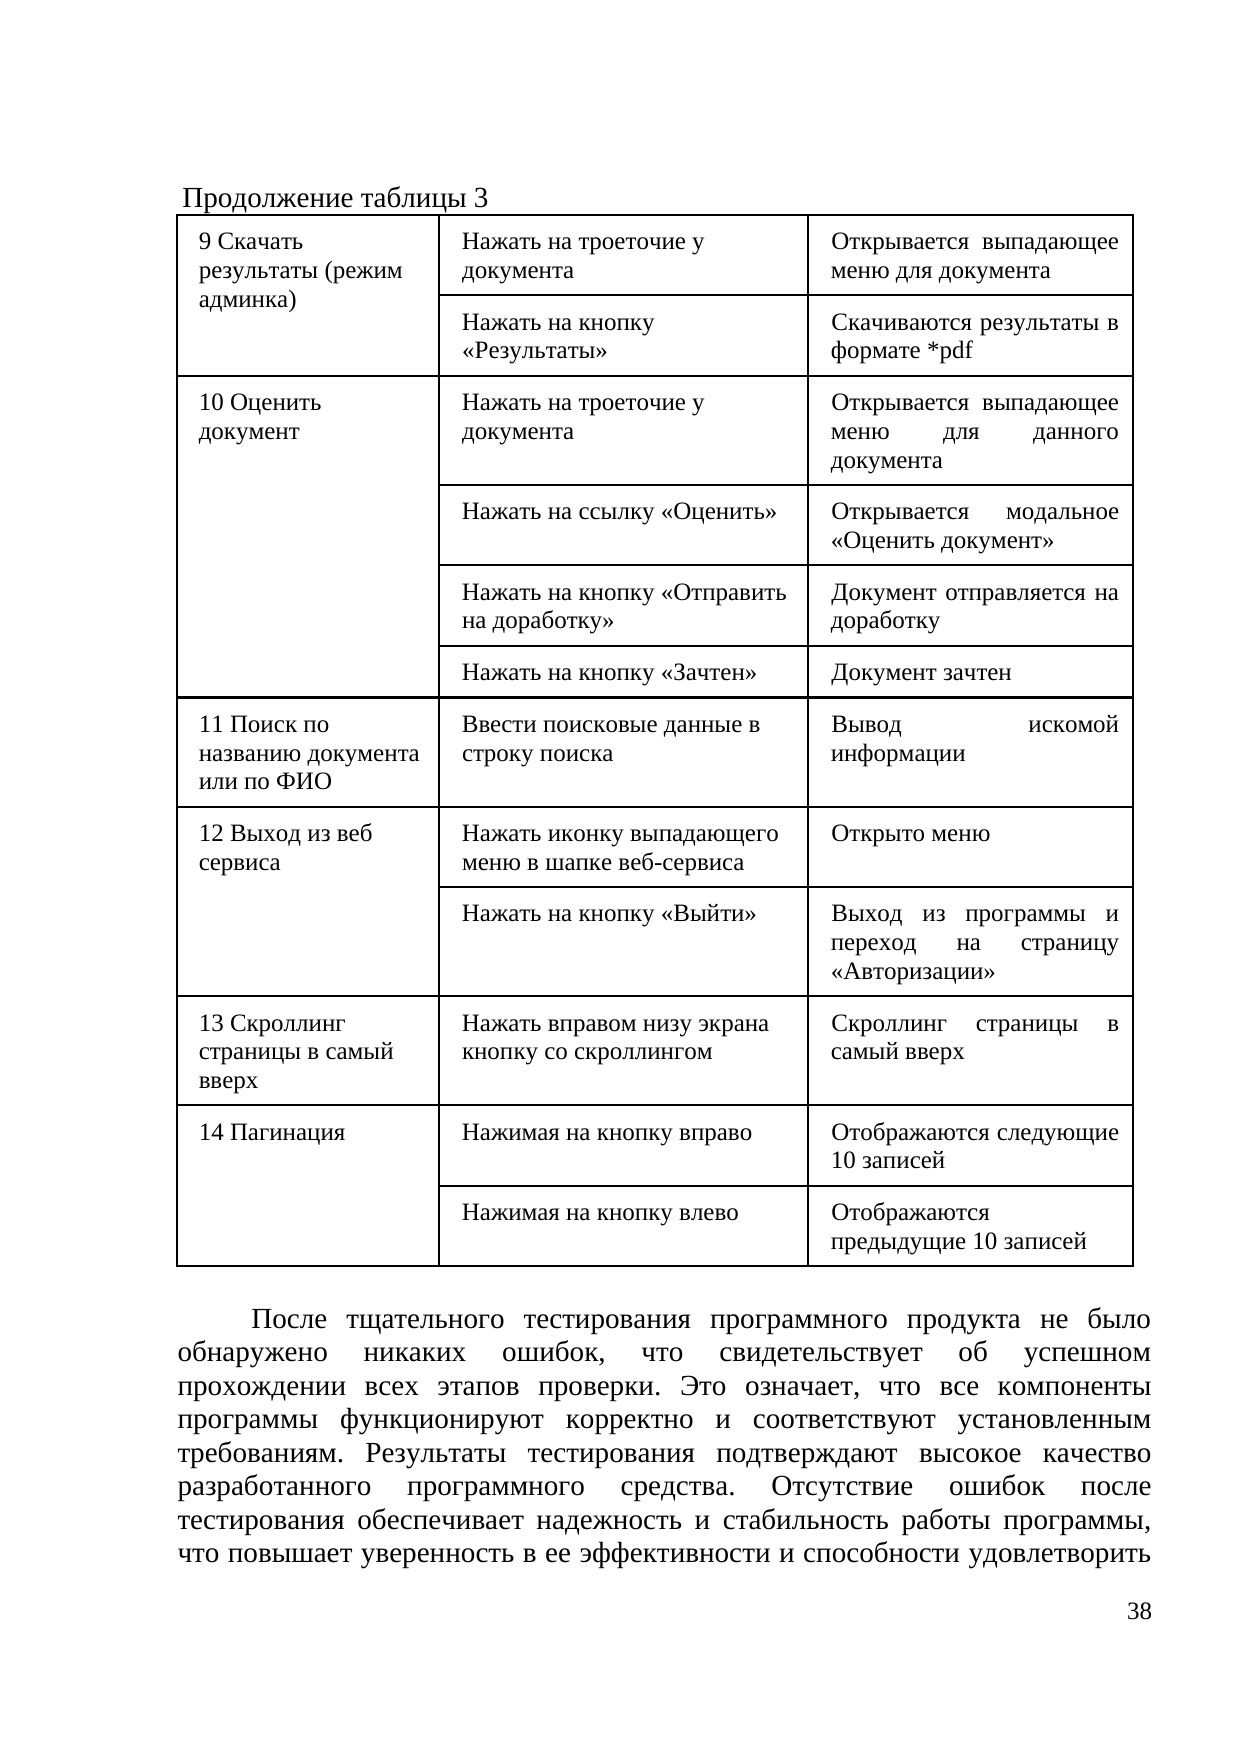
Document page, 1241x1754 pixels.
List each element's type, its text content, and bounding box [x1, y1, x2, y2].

table_header Открывается выпадающее меню для документа [809, 216, 1132, 294]
table_cell Документ отправляется на доработку [809, 566, 1132, 645]
table_cell Отображаются предыдущие 10 записей [809, 1187, 1132, 1265]
table_cell Открыто меню [809, 808, 1132, 886]
table_cell Ввести поисковые данные в строку поиска [440, 699, 807, 806]
text Продолжение таблицы 3 [182, 180, 1152, 214]
table_cell 11 Поиск по названию документа или по ФИО [178, 699, 438, 806]
table_cell Скроллинг страницы в самый вверх [809, 997, 1132, 1104]
table_cell Нажать на ссылку «Оценить» [440, 486, 807, 564]
table_cell Нажать на кнопку «Результаты» [440, 296, 807, 375]
table_cell Вывод искомой информации [809, 699, 1132, 806]
table_cell Нажать на кнопку «Выйти» [440, 888, 807, 995]
table_cell Нажать на кнопку «Зачтен» [440, 647, 807, 696]
table_cell Отображаются следующие 10 записей [809, 1106, 1132, 1185]
table_header 9 Скачать результаты (режим админка) [178, 216, 438, 375]
table_cell Открывается выпадающее меню для данного документа [809, 377, 1132, 484]
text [177, 1301, 1152, 1569]
table_cell 14 Пагинация [178, 1106, 438, 1265]
table_cell Выход из программы и переход на страницу «Авторизации» [809, 888, 1132, 995]
table_cell Скачиваются результаты в формате *pdf [809, 296, 1132, 375]
table_cell Нажать на кнопку «Отправить на доработку» [440, 566, 807, 645]
table_cell 13 Скроллинг страницы в самый вверх [178, 997, 438, 1104]
table_cell Документ зачтен [809, 647, 1132, 696]
table_cell Нажать иконку выпадающего меню в шапке веб-сервиса [440, 808, 807, 886]
table_cell Нажать вправом низу экрана кнопку со скроллингом [440, 997, 807, 1104]
table_header Нажать на троеточие у документа [440, 216, 807, 294]
table_cell 10 Оценить документ [178, 377, 438, 696]
table_cell Нажимая на кнопку вправо [440, 1106, 807, 1185]
table_cell Открывается модальное «Оценить документ» [809, 486, 1132, 564]
table_cell Нажимая на кнопку влево [440, 1187, 807, 1265]
table_cell 12 Выход из веб сервиса [178, 808, 438, 995]
table_cell Нажать на троеточие у документа [440, 377, 807, 484]
